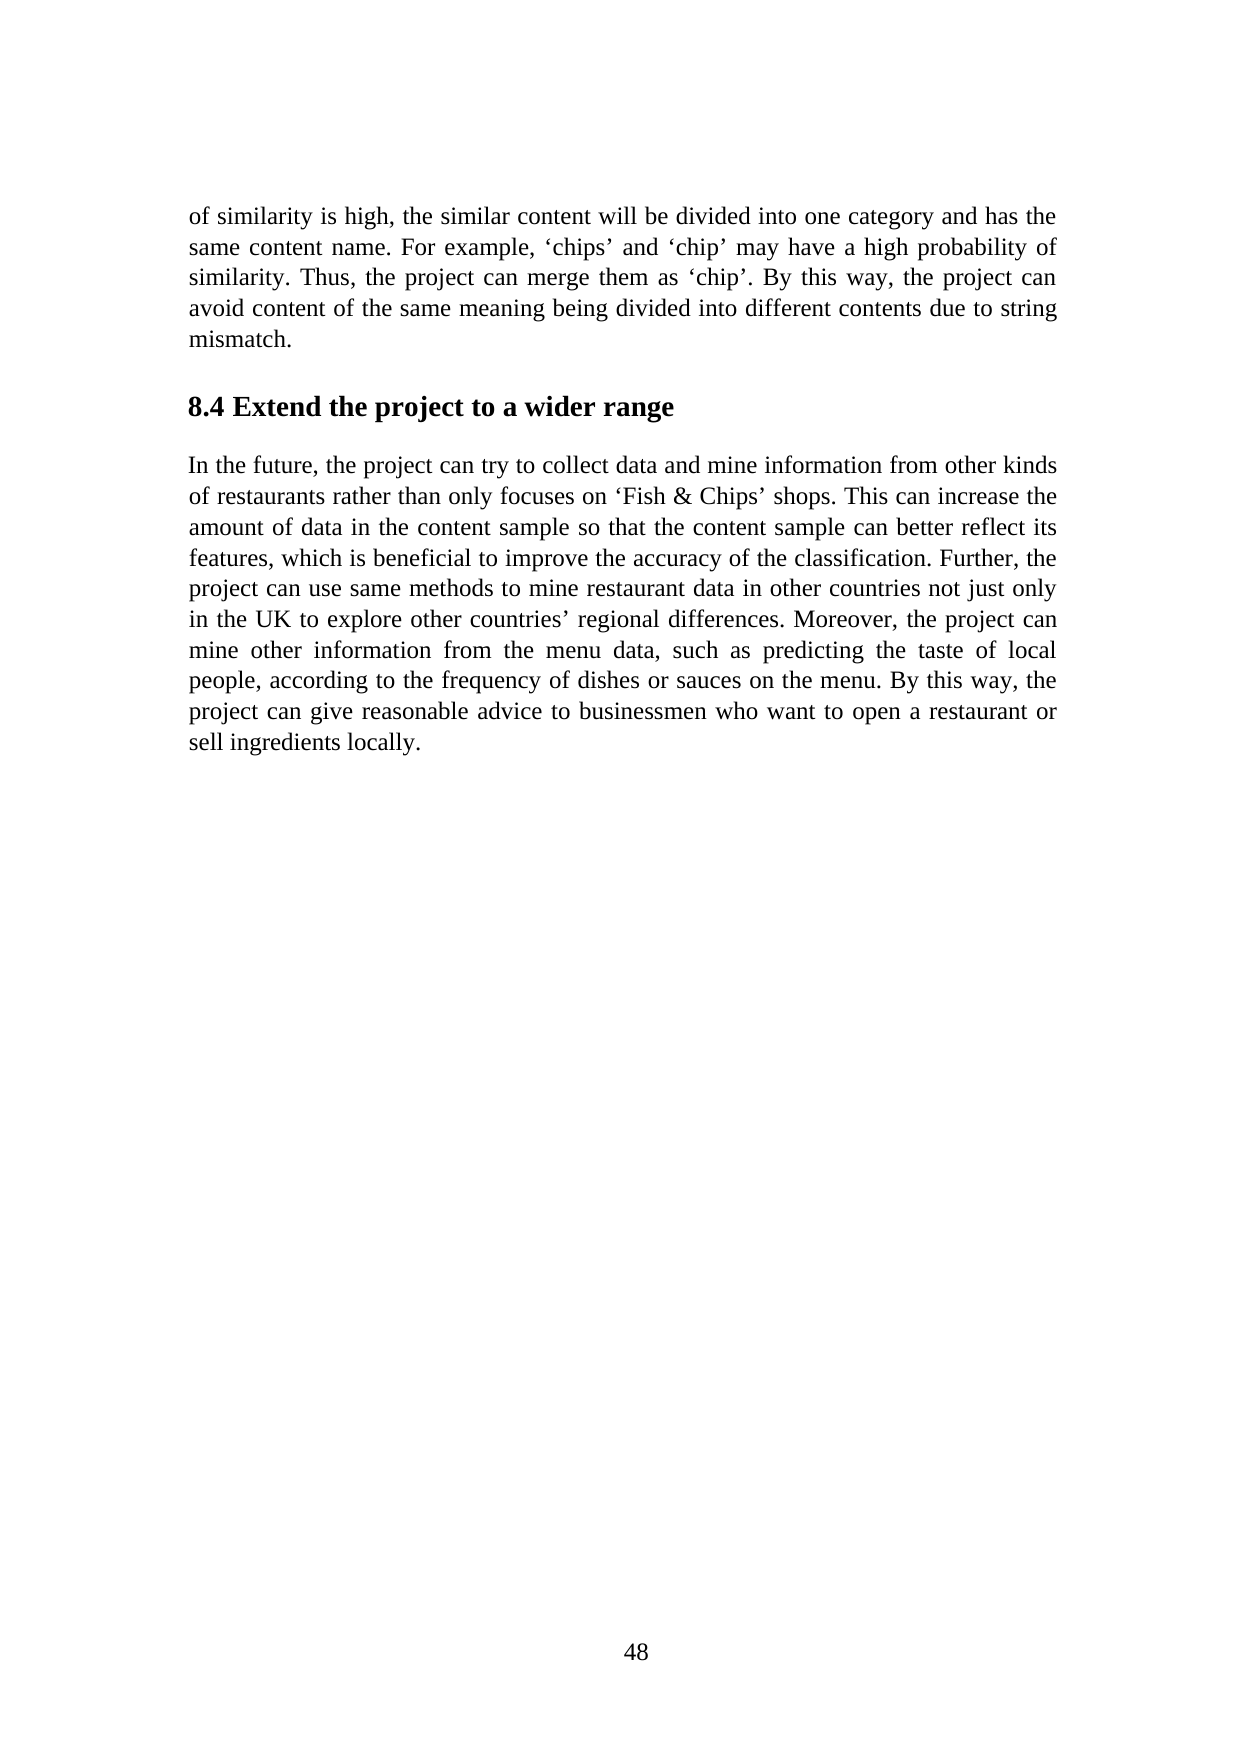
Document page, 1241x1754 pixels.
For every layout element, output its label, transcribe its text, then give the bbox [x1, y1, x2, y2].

subtitle 8.4 Extend the project to a wider range [188, 389, 1058, 422]
text In the future, the project can try to collect data and mine information from other kinds of restaurants rather than only focuses on ‘Fish & Chips’ shops. This can increase the amount of data in the content sample so that the content sample can better reflect its features, which is beneficial to improve the accuracy of the classification. Further, the project can use same methods to mine restaurant data in other countries not just only in the UK to explore other countries’ regional differences. Moreover, the project can mine other information from the menu data, such as predicting the taste of local people, according to the frequency of dishes or sauces on the menu. By this way, the project can give reasonable advice to businessmen who want to open a restaurant or sell ingredients locally. [188, 451, 1058, 756]
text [188, 201, 1058, 352]
